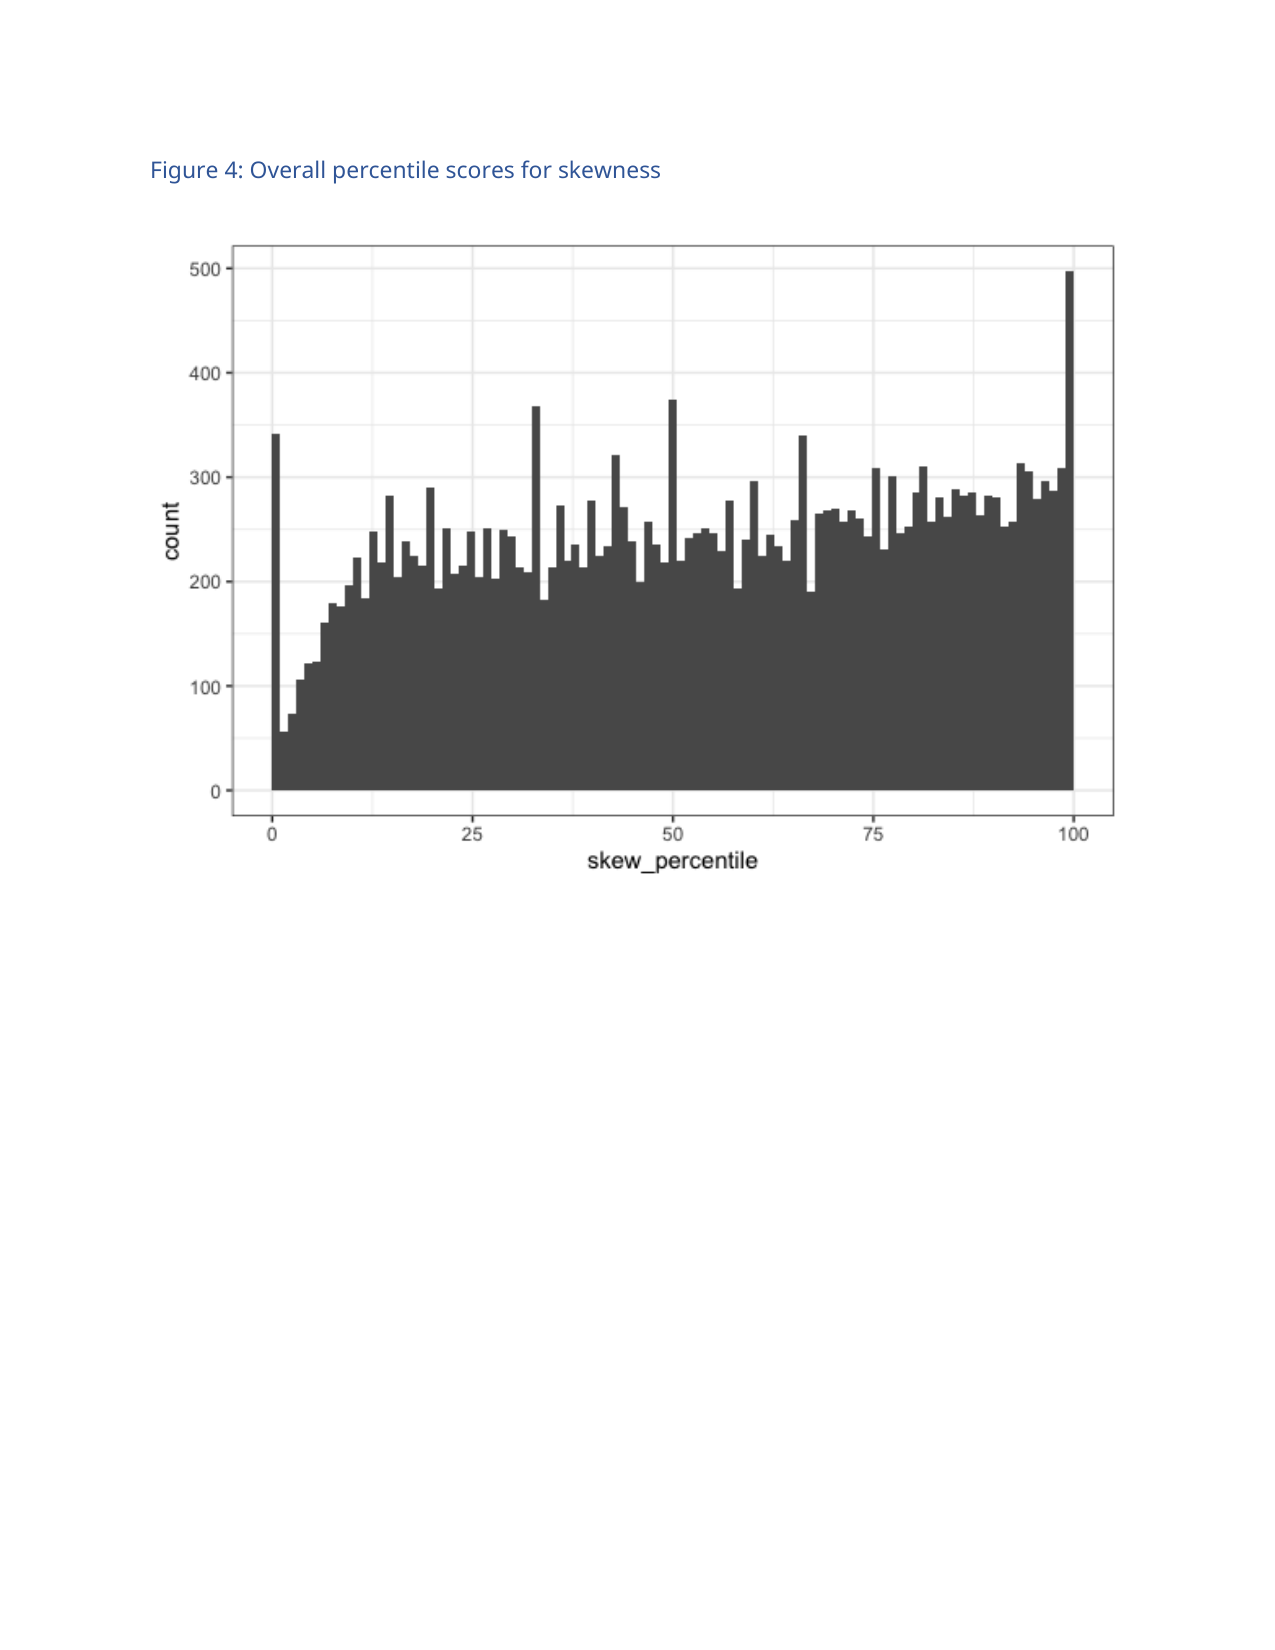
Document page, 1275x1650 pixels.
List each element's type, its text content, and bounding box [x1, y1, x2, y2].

picture [150, 234, 1125, 885]
subtitle Figure 4: Overall percentile scores for skewness [150, 154, 1125, 185]
